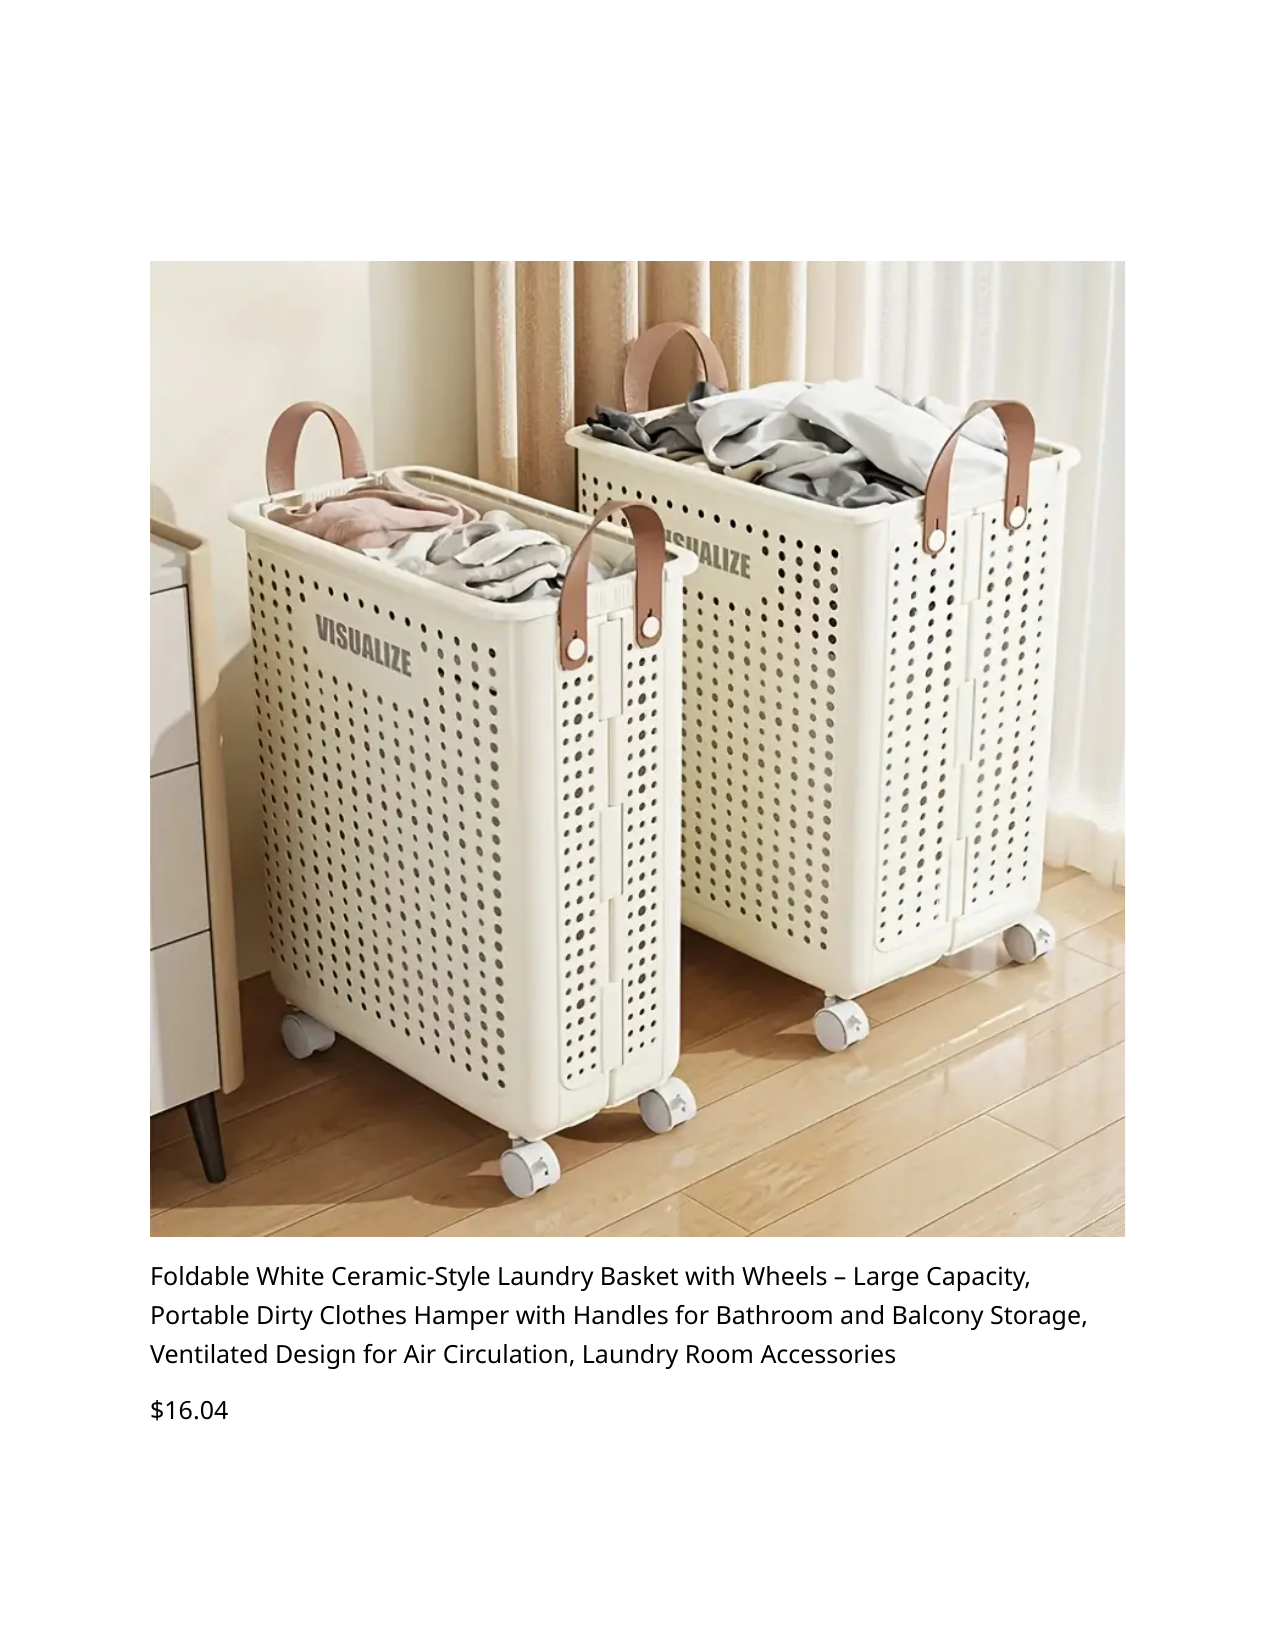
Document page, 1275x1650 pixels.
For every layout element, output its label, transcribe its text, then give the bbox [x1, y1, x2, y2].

text Foldable White Ceramic-Style Laundry Basket with Wheels – Large Capacity, Portable Dirty Clothes Hamper with Handles for Bathroom and Balcony Storage, Ventilated Design for Air Circulation, Laundry Room Accessories [150, 1258, 1125, 1371]
picture [150, 261, 1125, 1237]
text $16.04 [150, 1393, 1125, 1427]
